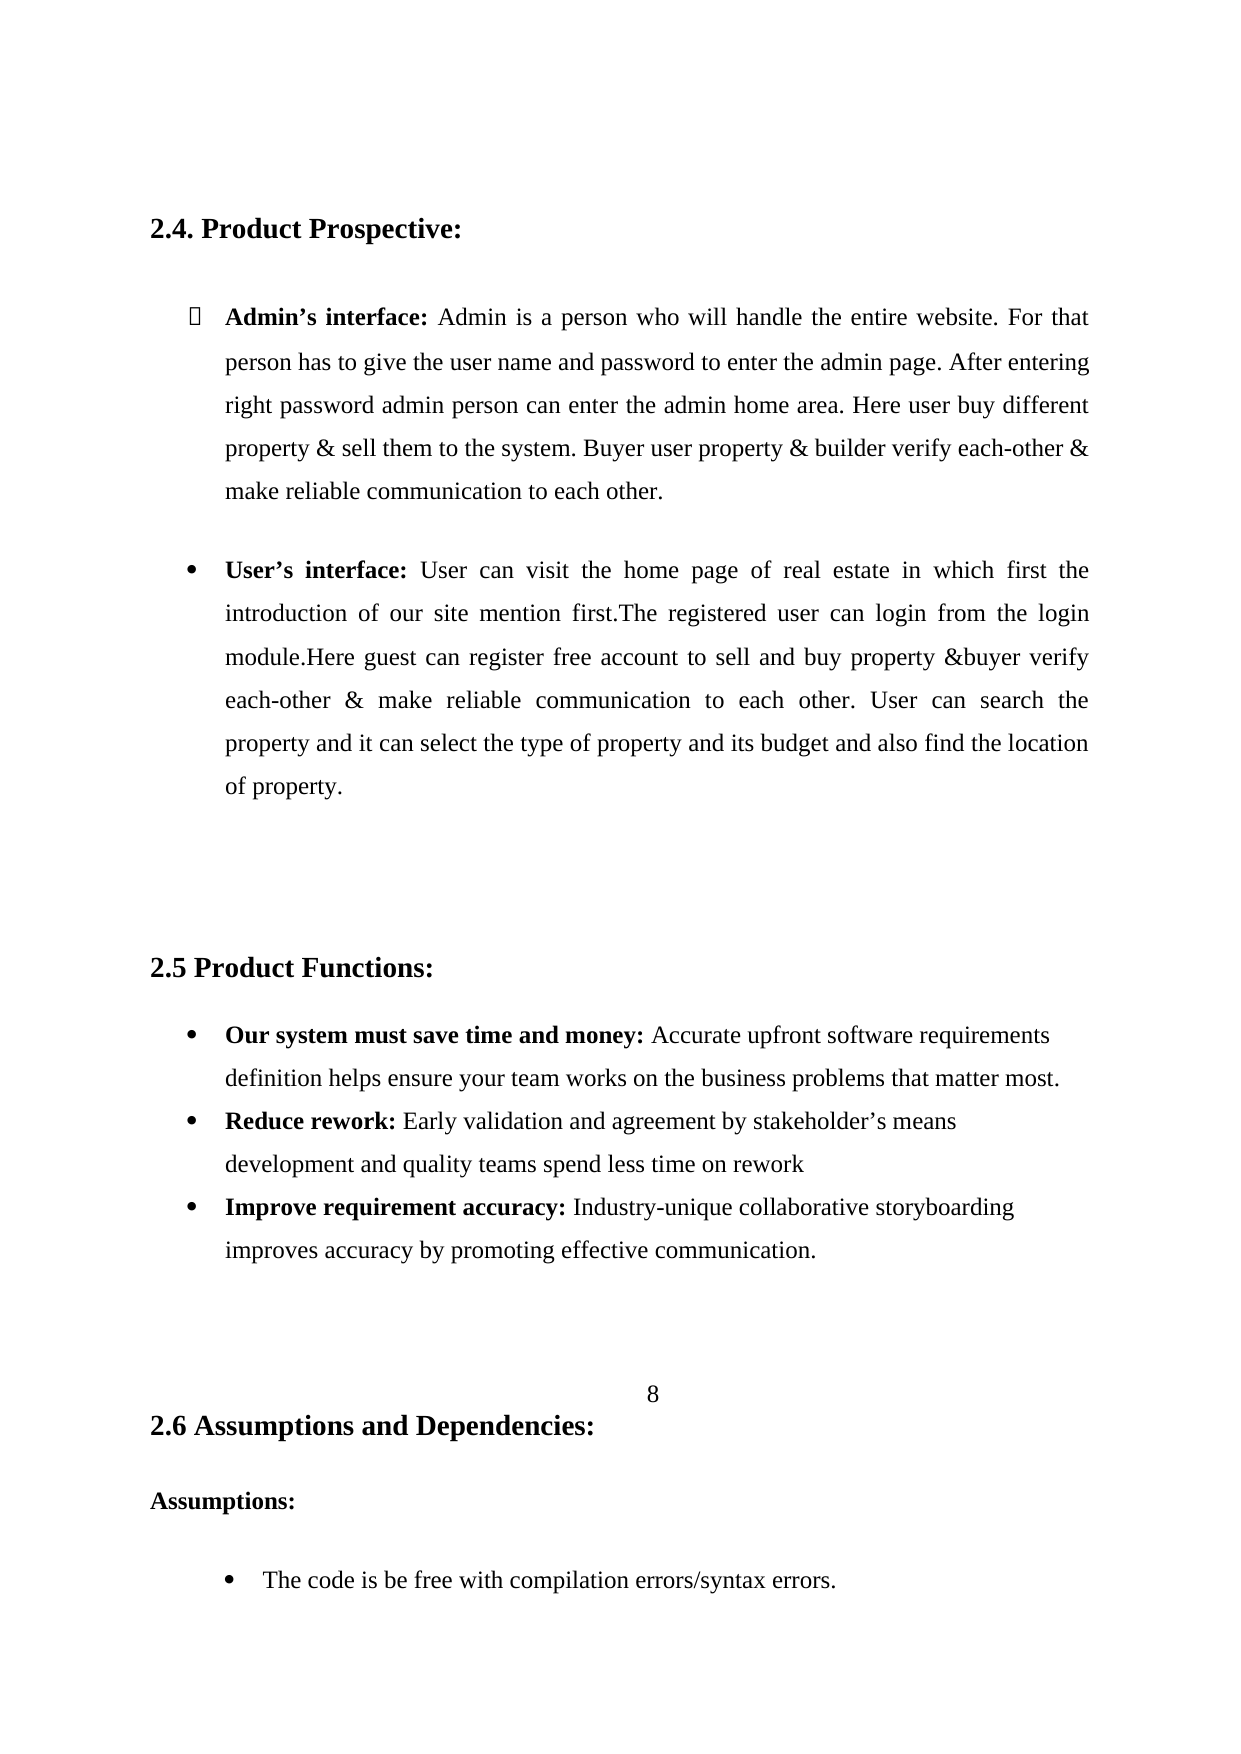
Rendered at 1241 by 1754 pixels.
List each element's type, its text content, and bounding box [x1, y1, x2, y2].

list Improve requirement accuracy: Industry-unique collaborative storyboarding improves accuracy by promoting effective communication. [187, 1192, 1090, 1264]
list Admin’s interface: Admin is a person who will handle the entire website. For that person has to give the user name and password to enter the admin page. After entering right password admin person can enter the admin home area. Here user buy different property & sell them to the system. Buyer user property & builder verify each-other & make reliable communication to each other. [187, 298, 1090, 505]
text Assumptions: [150, 1486, 1090, 1515]
list The code is be free with compilation errors/syntax errors. [225, 1566, 1090, 1594]
list User’s interface: User can visit the home page of real estate in which first the introduction of our site mention first.The registered user can login from the login module.Here guest can register free account to sell and buy property &buyer verify each-other & make reliable communication to each other. User can search the property and it can select the type of property and its budget and also find the location of property. [187, 555, 1090, 800]
text 2.6 Assumptions and Dependencies: [150, 1408, 1090, 1442]
text 2.5 Product Functions: [150, 950, 1090, 984]
list Our system must save time and money: Accurate upfront software requirements definition helps ensure your team works on the business problems that matter most. [187, 1020, 1090, 1092]
text 2.4. Product Prospective: [150, 211, 1090, 245]
text 8 [150, 1379, 1090, 1408]
list Reduce rework: Early validation and agreement by stakeholder’s means development and quality teams spend less time on rework [187, 1106, 1090, 1178]
